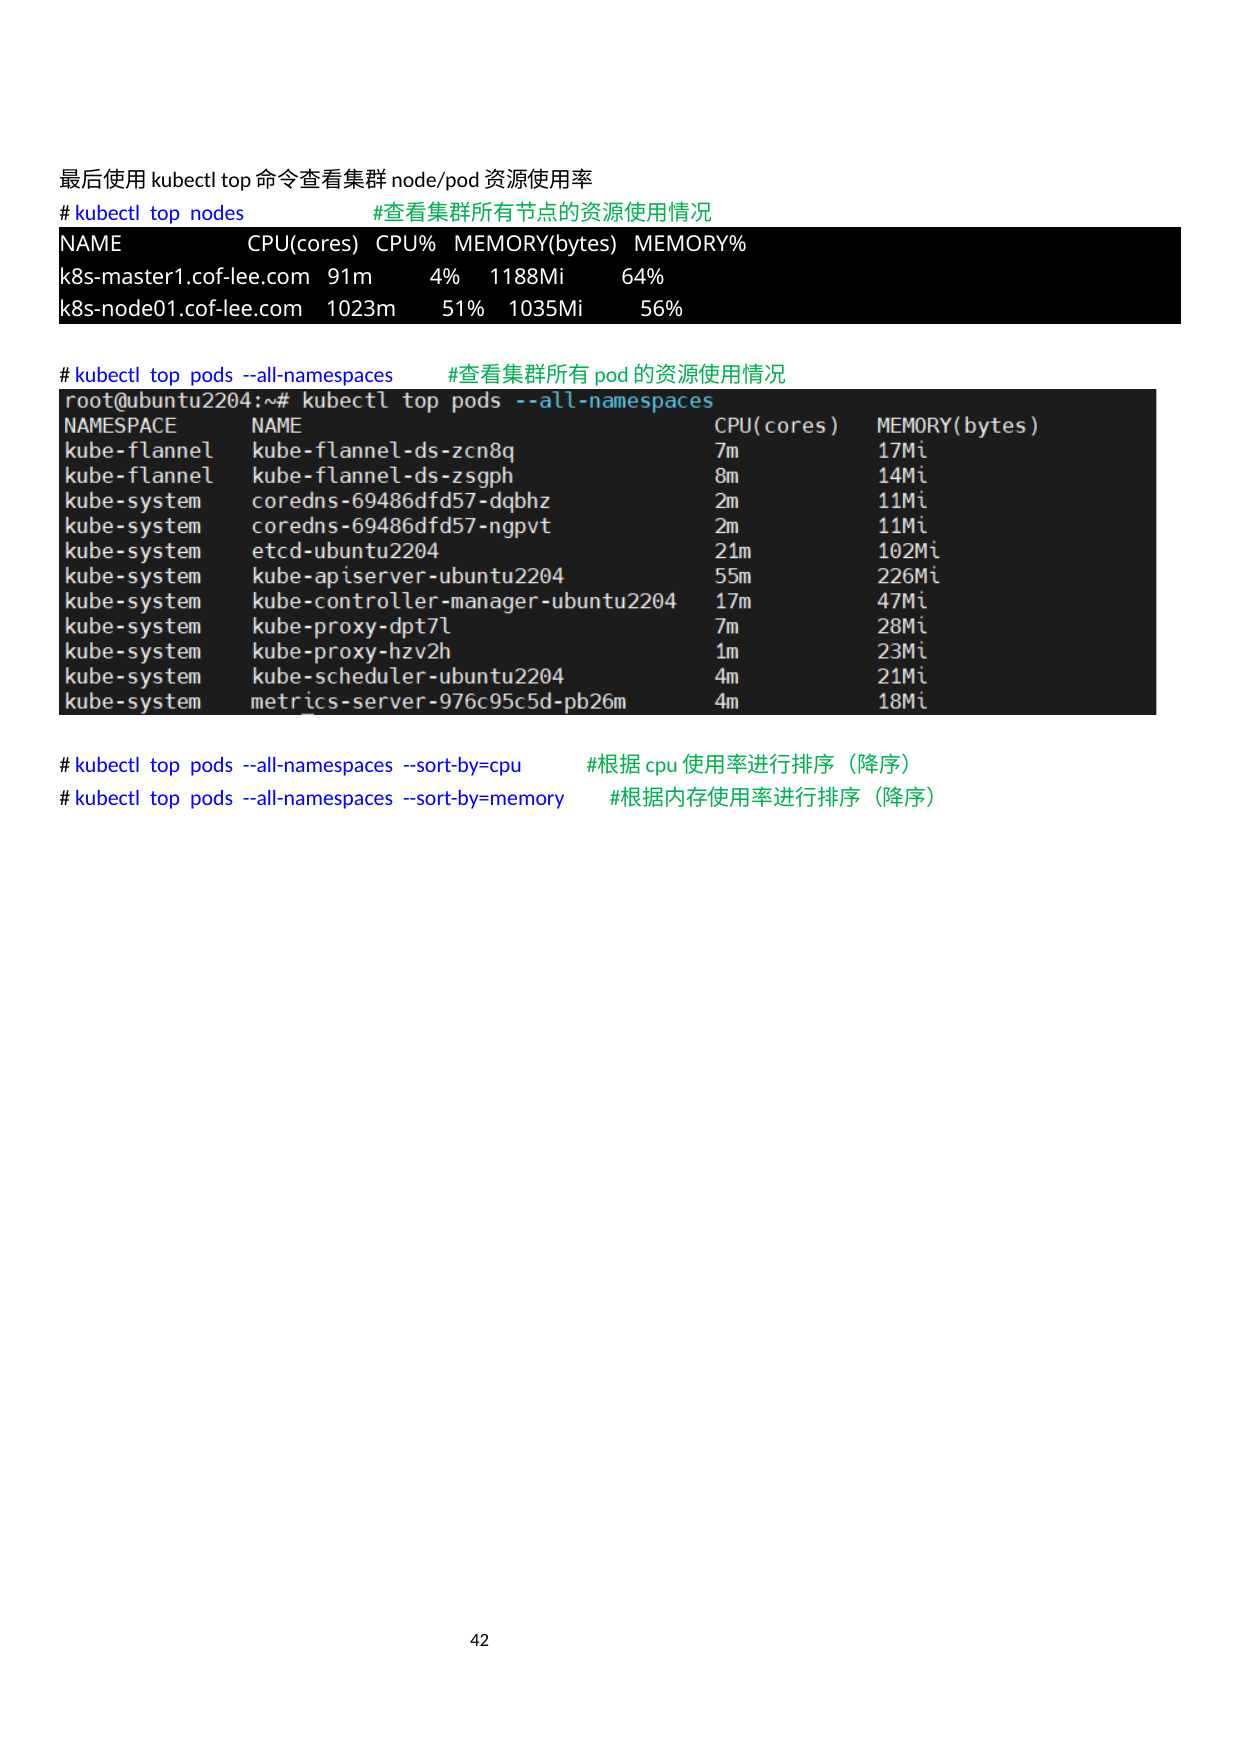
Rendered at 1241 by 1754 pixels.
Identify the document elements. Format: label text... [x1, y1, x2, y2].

text # kubectl top pods --all-namespaces #查看集群所有pod的资源使用情况 [59, 357, 1181, 389]
text # kubectl top pods --all-namespaces --sort-by=memory #根据内存使用率进行排序（降序） [59, 779, 1181, 812]
text # kubectl top nodes #查看集群所有节点的资源使用情况 [59, 194, 1181, 227]
picture [59, 389, 1157, 715]
text NAME CPU(cores) CPU% MEMORY(bytes) MEMORY% [59, 227, 1181, 259]
text k8s-node01.cof-lee.com 1023m 51% 1035Mi 56% [59, 292, 1181, 324]
text # kubectl top pods --all-namespaces --sort-by=cpu #根据cpu使用率进行排序（降序） [59, 747, 1181, 779]
text k8s-master1.cof-lee.com 91m 4% 1188Mi 64% [59, 259, 1181, 292]
text 最后使用kubectl top命令查看集群node/pod资源使用率 [59, 162, 1181, 194]
